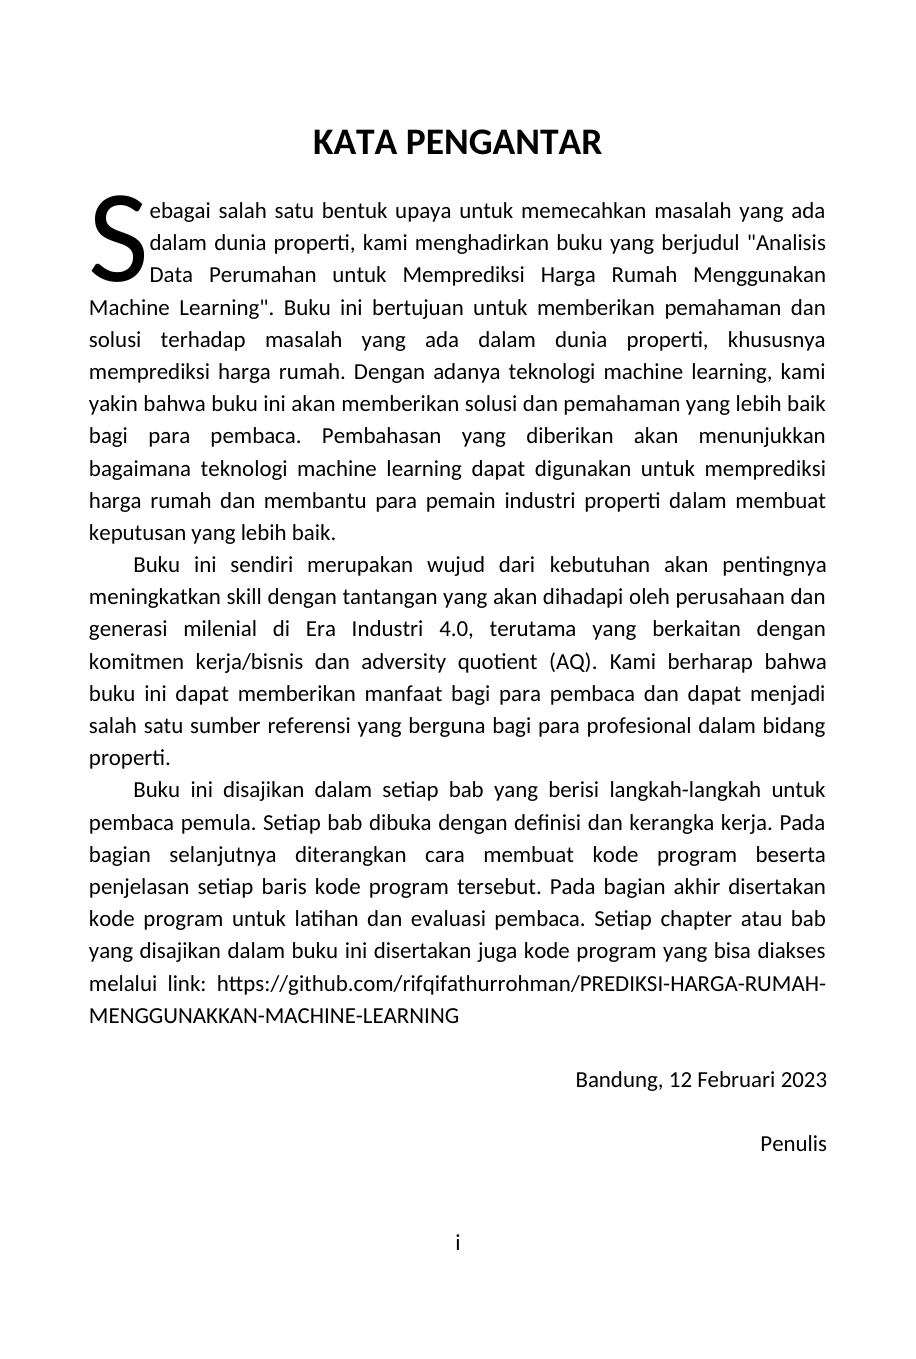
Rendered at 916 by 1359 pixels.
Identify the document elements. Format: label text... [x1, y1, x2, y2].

text Buku ini disajikan dalam setiap bab yang berisi langkah-langkah untuk pembaca pemula. Setiap bab dibuka dengan definisi dan kerangka kerja. Pada bagian selanjutnya diterangkan cara membuat kode program beserta penjelasan setiap baris kode program tersebut. Pada bagian akhir disertakan kode program untuk latihan dan evaluasi pembaca. Setiap chapter atau bab yang disajikan dalam buku ini disertakan juga kode program yang bisa diakses melalui link: https://github.com/rifqifathurrohman/PREDIKSI-HARGA-RUMAH-MENGGUNAKKAN-MACHINE-LEARNING [89, 776, 827, 1029]
text ebagai salah satu bentuk upaya untuk memecahkan masalah yang ada dalam dunia properti, kami menghadirkan buku yang berjudul "Analisis Data Perumahan untuk Memprediksi Harga Rumah Menggunakan Machine Learning". Buku ini bertujuan untuk memberikan pemahaman dan solusi terhadap masalah yang ada dalam dunia properti, khususnya memprediksi harga rumah. Dengan adanya teknologi machine learning, kami yakin bahwa buku ini akan memberikan solusi dan pemahaman yang lebih baik bagi para pembaca. Pembahasan yang diberikan akan menunjukkan bagaimana teknologi machine learning dapat digunakan untuk memprediksi harga rumah dan membantu para pemain industri properti dalam membuat keputusan yang lebih baik. [89, 196, 827, 546]
text Bandung, 12 Februari 2023 [89, 1065, 827, 1093]
subtitle KATA PENGANTAR [89, 118, 827, 164]
text Buku ini sendiri merupakan wujud dari kebutuhan akan pentingnya meningkatkan skill dengan tantangan yang akan dihadapi oleh perusahaan dan generasi milenial di Era Industri 4.0, terutama yang berkaitan dengan komitmen kerja/bisnis dan adversity quotient (AQ). Kami berharap bahwa buku ini dapat memberikan manfaat bagi para pembaca dan dapat menjadi salah satu sumber referensi yang berguna bagi para profesional dalam bidang properti. [89, 550, 827, 771]
text Penulis [89, 1129, 827, 1158]
